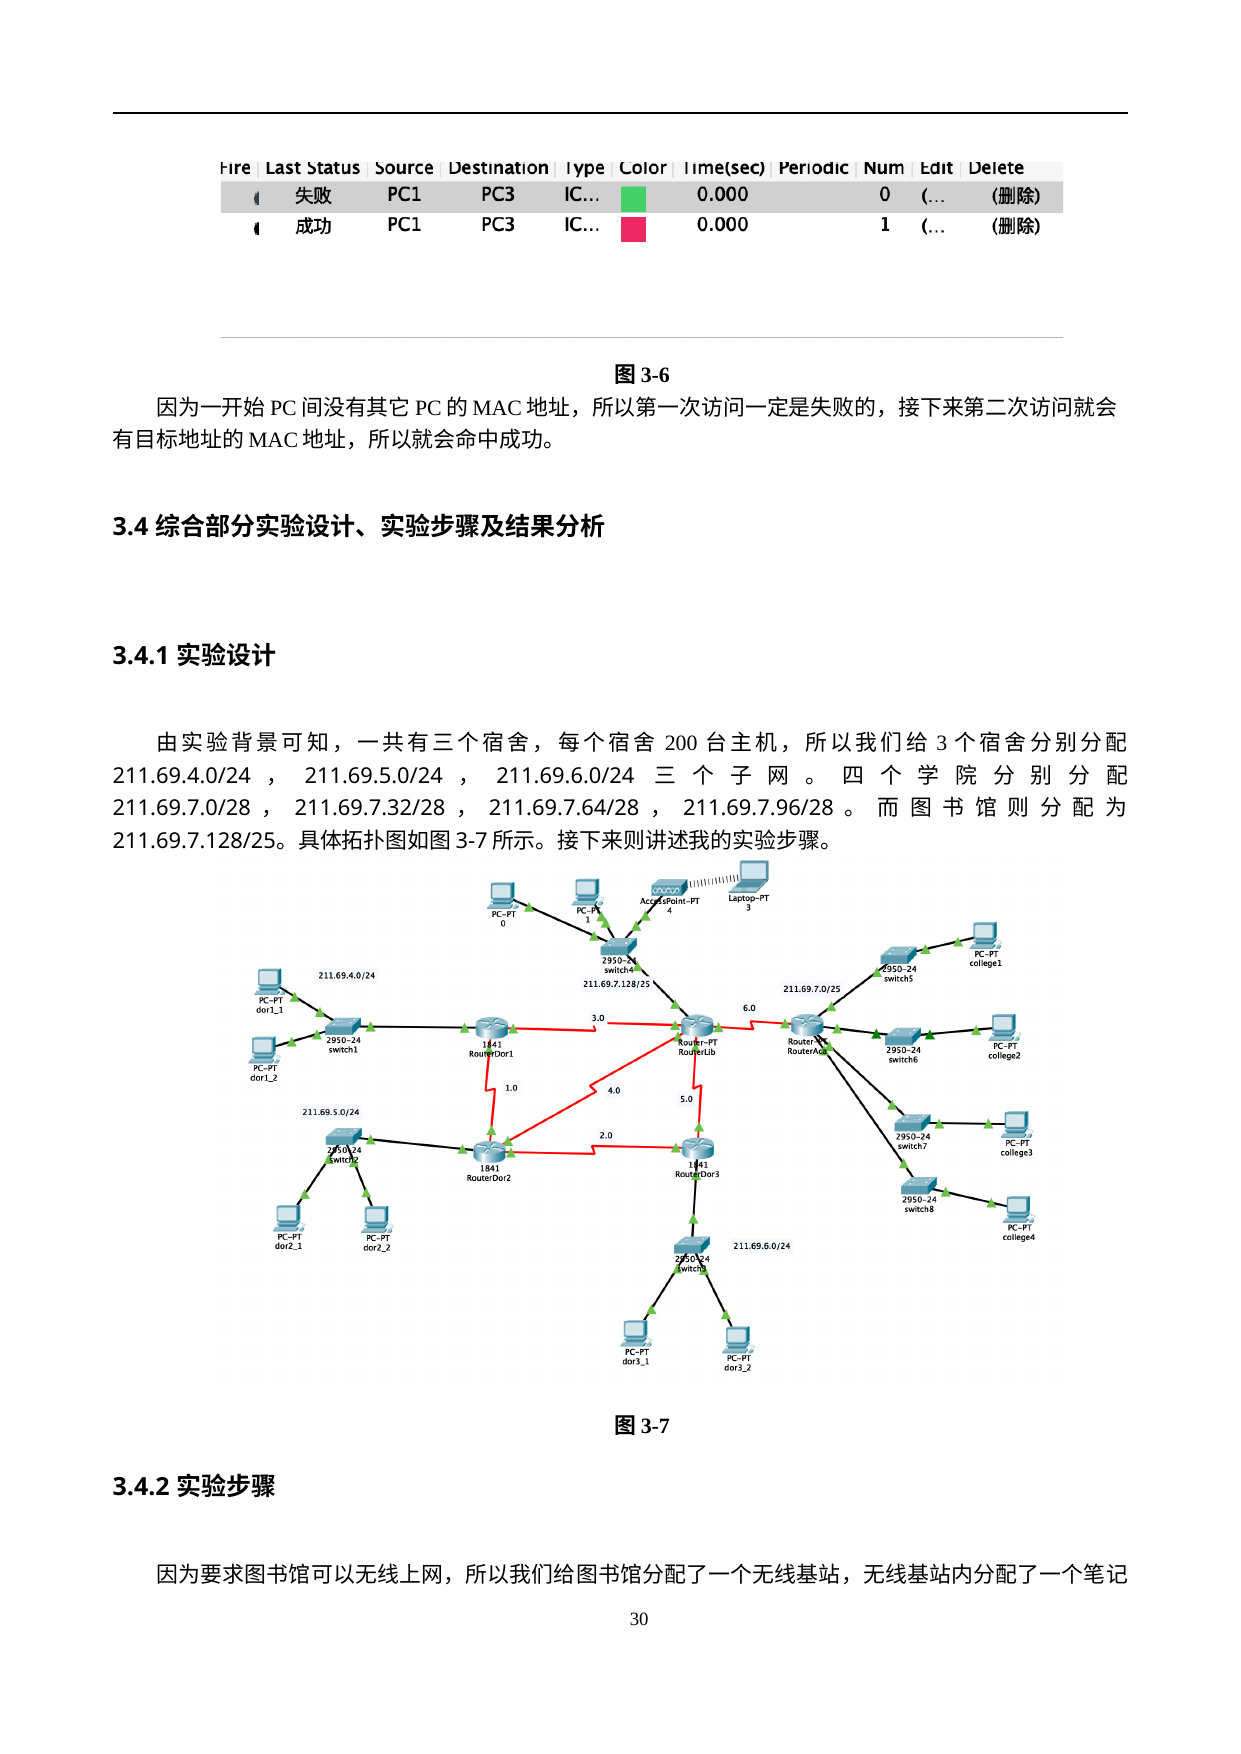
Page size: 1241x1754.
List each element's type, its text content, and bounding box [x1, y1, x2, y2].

picture [207, 855, 1077, 1384]
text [112, 1556, 1128, 1589]
text 由实验背景可知，一共有三个宿舍，每个宿舍200台主机，所以我们给3个宿舍分别分配211.69.4.0/24，211.69.5.0/24，211.69.6.0/24三个子网。四个学院分别分配211.69.7.0/28，211.69.7.32/28，211.69.7.64/28，211.69.7.96/28。而图书馆则分配为211.69.7.128/25。具体拓扑图如图3-7所示。接下来则讲述我的实验步骤。 [112, 725, 1128, 855]
text 图3-6 [112, 357, 1128, 389]
text 因为一开始PC间没有其它PC的MAC地址，所以第一次访问一定是失败的，接下来第二次访问就会有目标地址的MAC地址，所以就会命中成功。 [112, 389, 1128, 454]
subtitle 3.4 综合部分实验设计、实验步骤及结果分析 [112, 492, 1128, 557]
text 图3-7 [112, 1407, 1128, 1440]
subtitle 3.4.1 实验设计 [112, 621, 1128, 686]
picture [220, 162, 1064, 340]
subtitle 3.4.2 实验步骤 [112, 1452, 1128, 1517]
